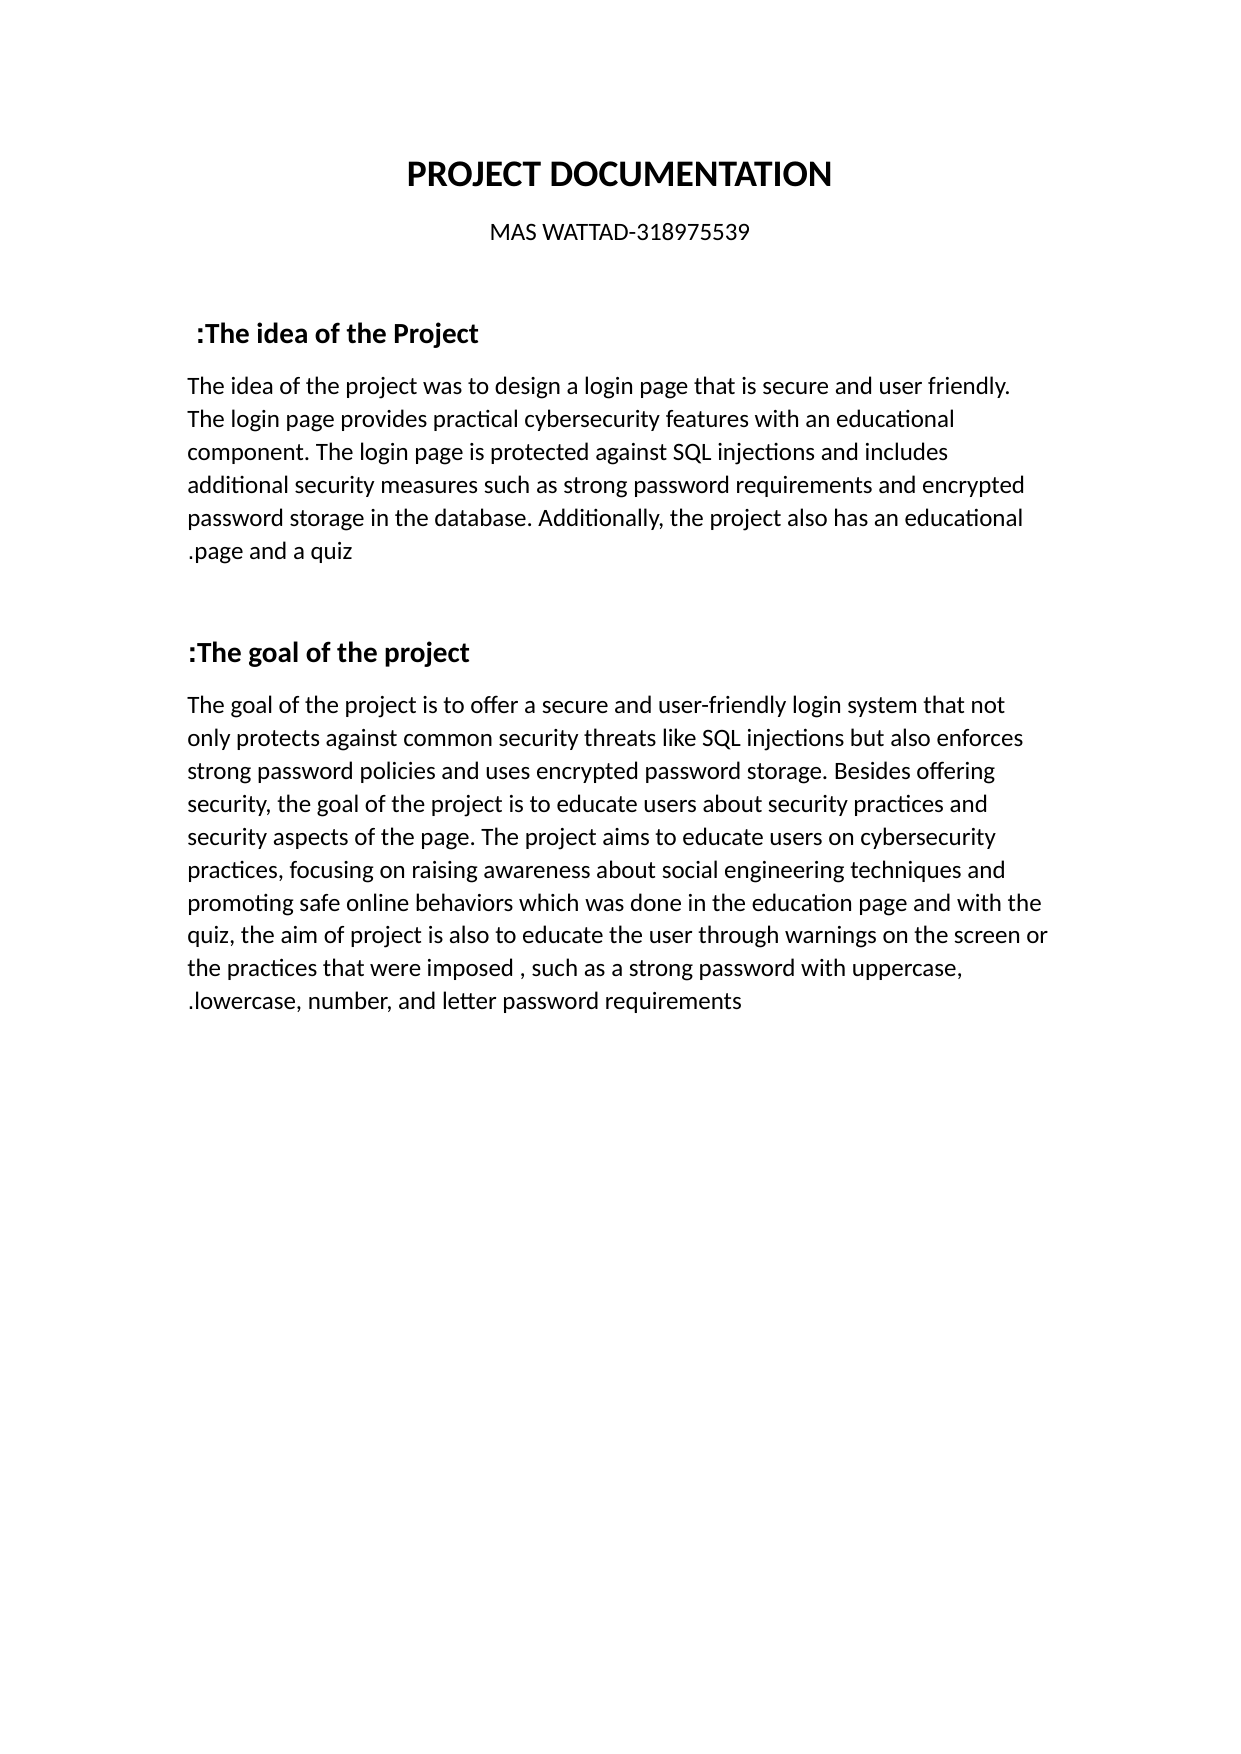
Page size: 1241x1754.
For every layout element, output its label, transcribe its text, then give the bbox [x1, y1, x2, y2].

text The goal of the project is to offer a secure and user-friendly login system that not only protects against common security threats like SQL injections but also enforces strong password policies and uses encrypted password storage. Besides offering security, the goal of the project is to educate users about security practices and security aspects of the page. The project aims to educate users on cybersecurity practices, focusing on raising awareness about social engineering techniques and promoting safe online behaviors which was done in the education page and with the quiz, the aim of project is also to educate the user through warnings on the screen or the practices that were imposed , such as a strong password with uppercase, lowercase, number, and letter password requirements. [187, 689, 1053, 1016]
text The idea of the project was to design a login page that is secure and user friendly. The login page provides practical cybersecurity features with an educational component. The login page is protected against SQL injections and includes additional security measures such as strong password requirements and encrypted password storage in the database. Additionally, the project also has an educational page and a quiz. [187, 370, 1053, 566]
text PROJECT DOCUMENTATION [187, 150, 1053, 196]
text The goal of the project: [187, 634, 1053, 670]
text The idea of the Project: [187, 315, 1053, 351]
text MAS WATTAD-318975539 [187, 216, 1053, 247]
